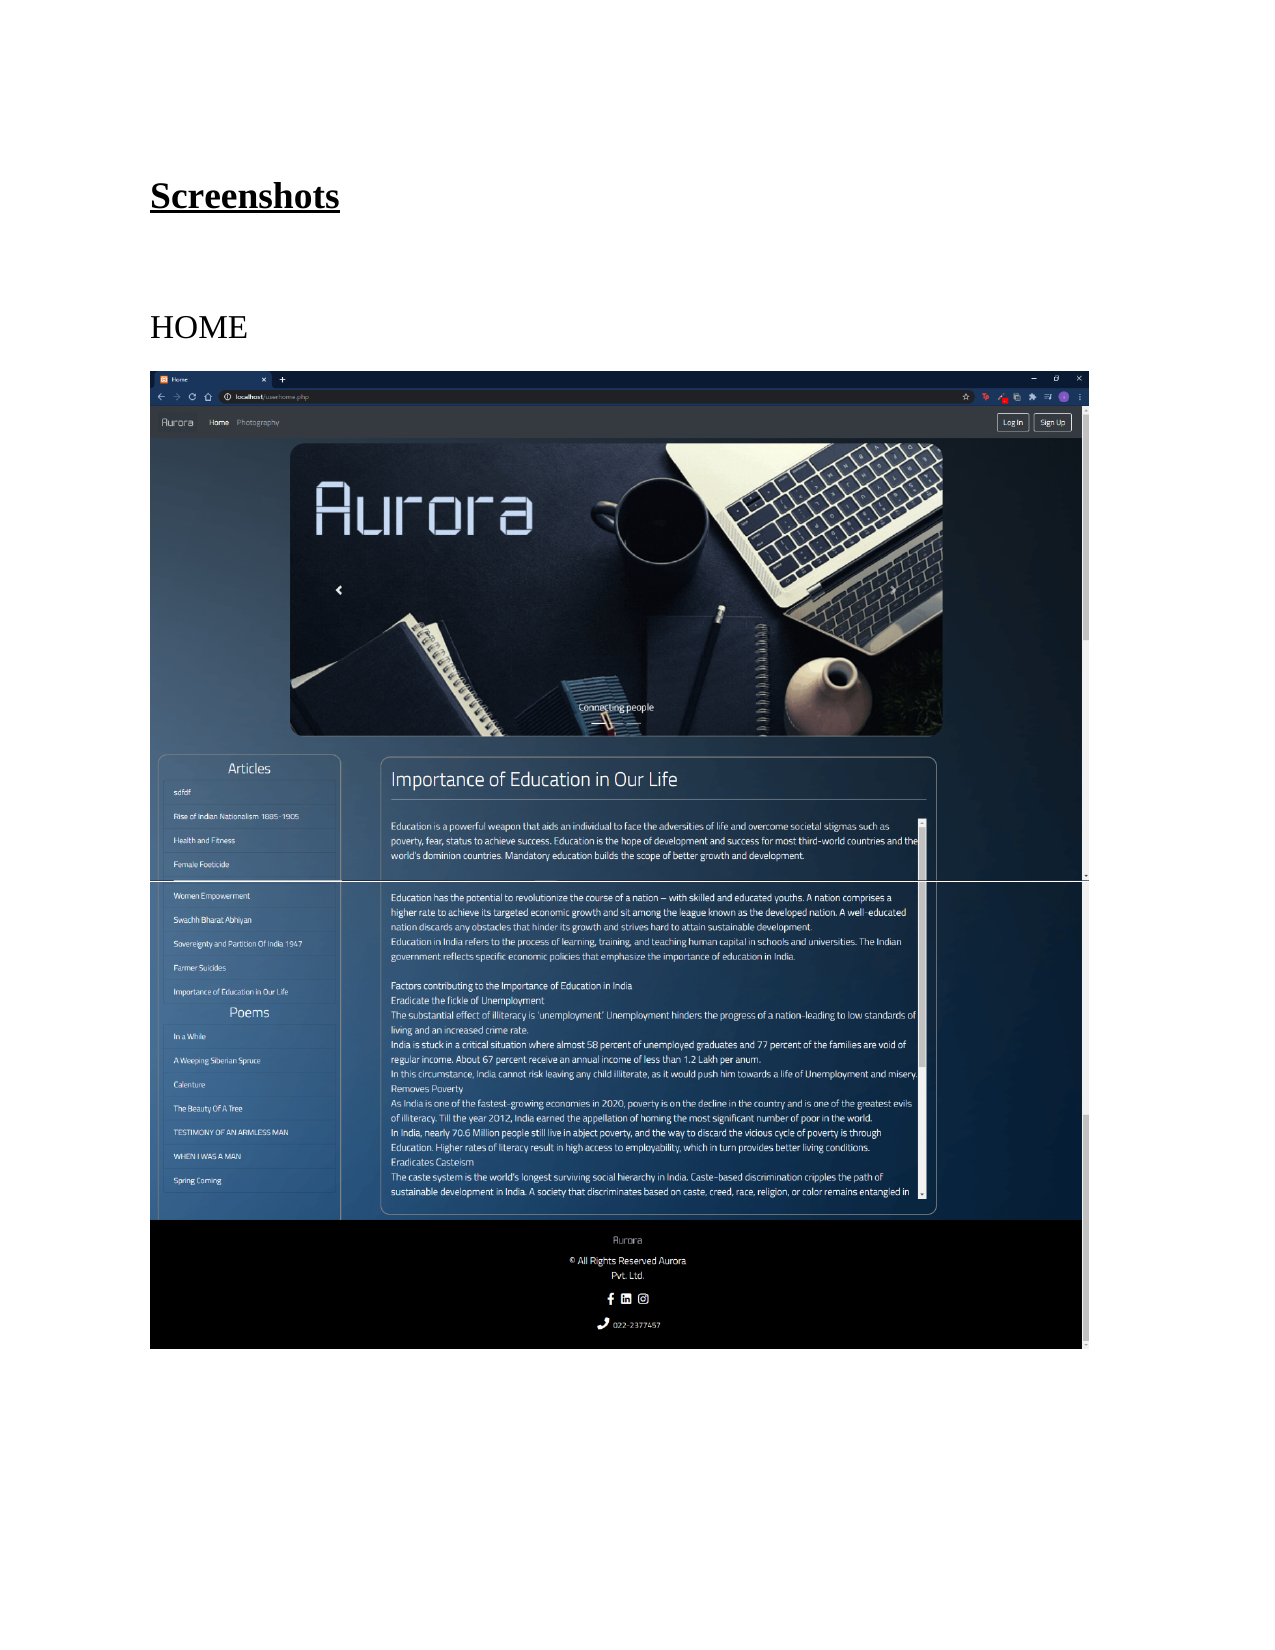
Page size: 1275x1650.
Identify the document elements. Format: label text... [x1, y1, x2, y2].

picture [150, 882, 1089, 1349]
text HOME [150, 307, 1126, 345]
picture [150, 371, 1089, 881]
text Screenshots [150, 173, 1126, 216]
